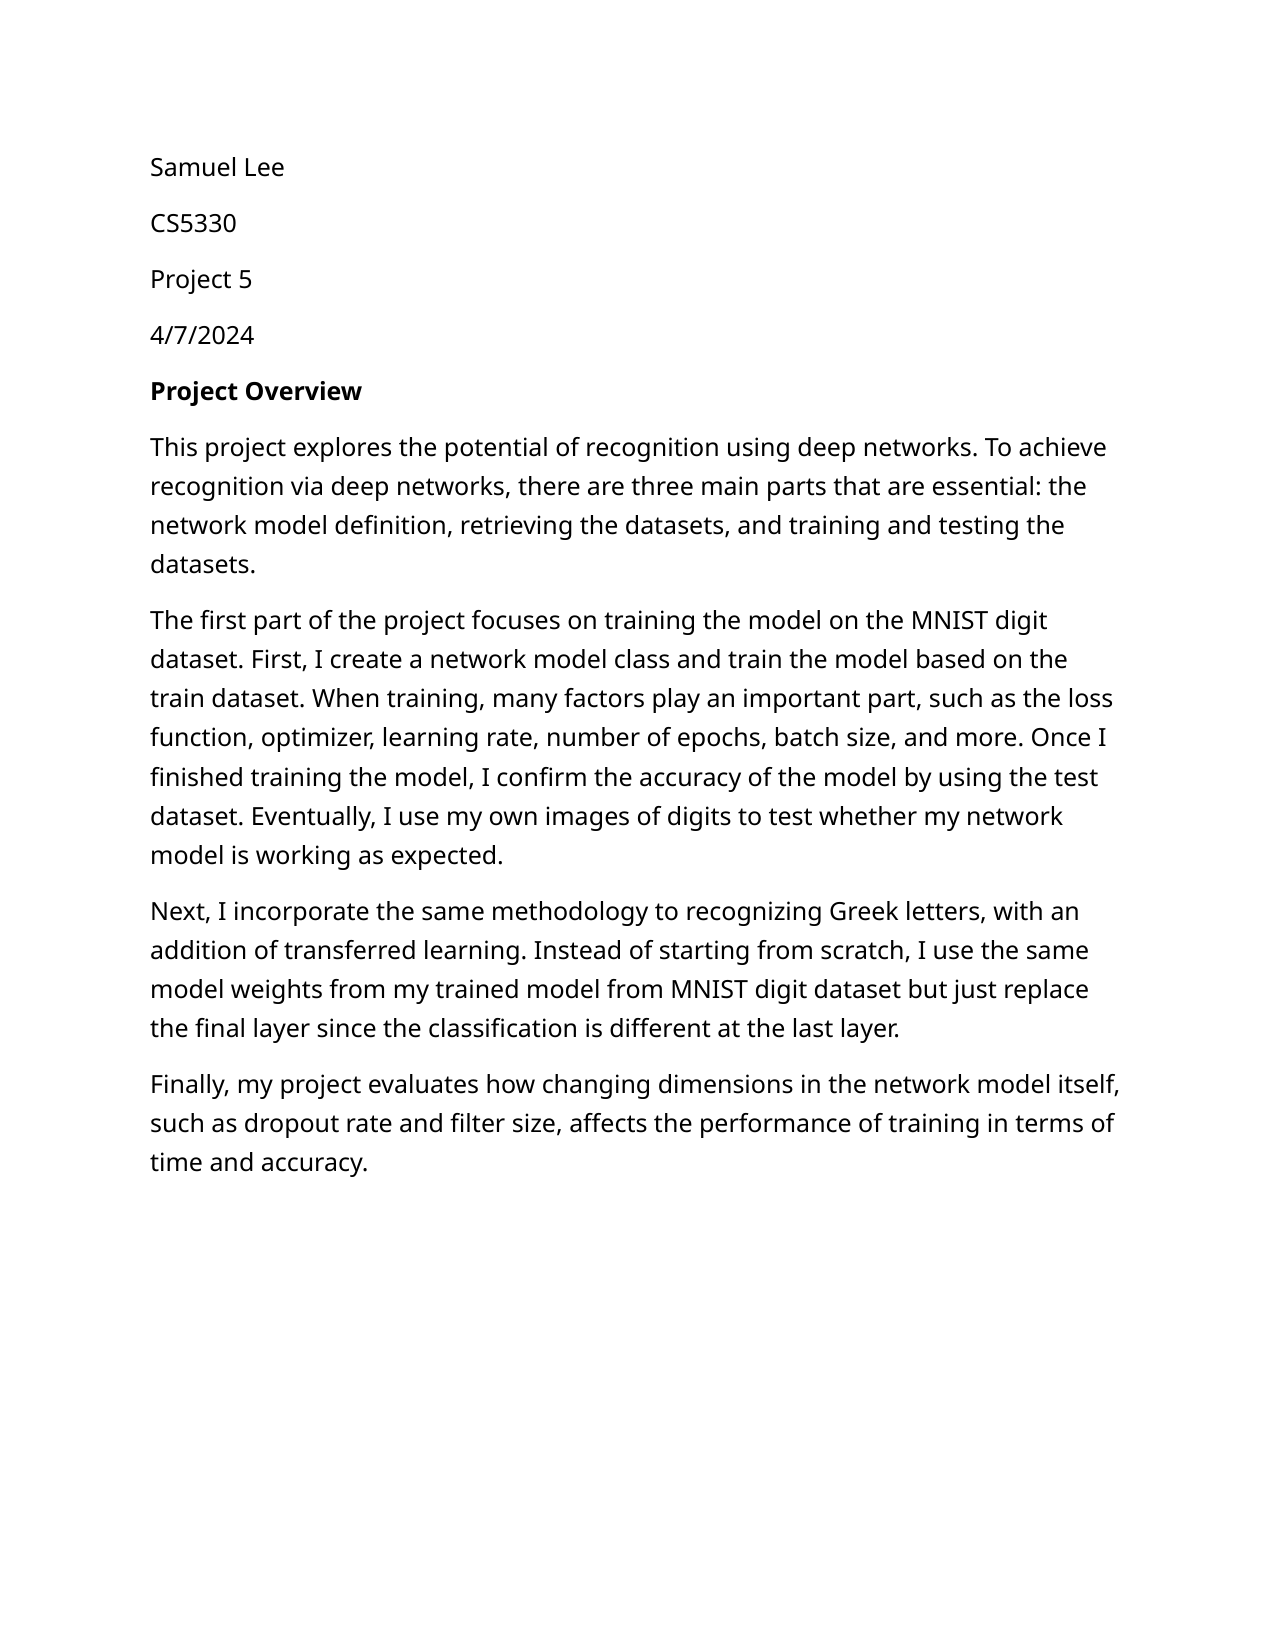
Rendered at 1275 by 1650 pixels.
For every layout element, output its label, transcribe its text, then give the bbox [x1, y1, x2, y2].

text Project 5 [150, 262, 1125, 296]
text 4/7/2024 [150, 317, 1125, 352]
text Samuel Lee [150, 150, 1125, 184]
text Finally, my project evaluates how changing dimensions in the network model itself, such as dropout rate and filter size, affects the performance of training in terms of time and accuracy. [150, 1067, 1125, 1179]
text Project Overview [150, 373, 1125, 407]
text This project explores the potential of recognition using deep networks. To achieve recognition via deep networks, there are three main parts that are essential: the network model definition, retrieving the datasets, and training and testing the datasets. [150, 429, 1125, 581]
text CS5330 [150, 206, 1125, 240]
text Next, I incorporate the same methodology to recognizing Greek letters, with an addition of transferred learning. Instead of starting from scratch, I use the same model weights from my trained model from MNIST digit dataset but just replace the final layer since the classification is different at the last layer. [150, 893, 1125, 1045]
text The first part of the project focuses on training the model on the MNIST digit dataset. First, I create a network model class and train the model based on the train dataset. When training, many factors play an important part, such as the loss function, optimizer, learning rate, number of epochs, batch size, and more. Once I finished training the model, I confirm the accuracy of the model by using the test dataset. Eventually, I use my own images of digits to test whether my network model is working as expected. [150, 602, 1125, 872]
